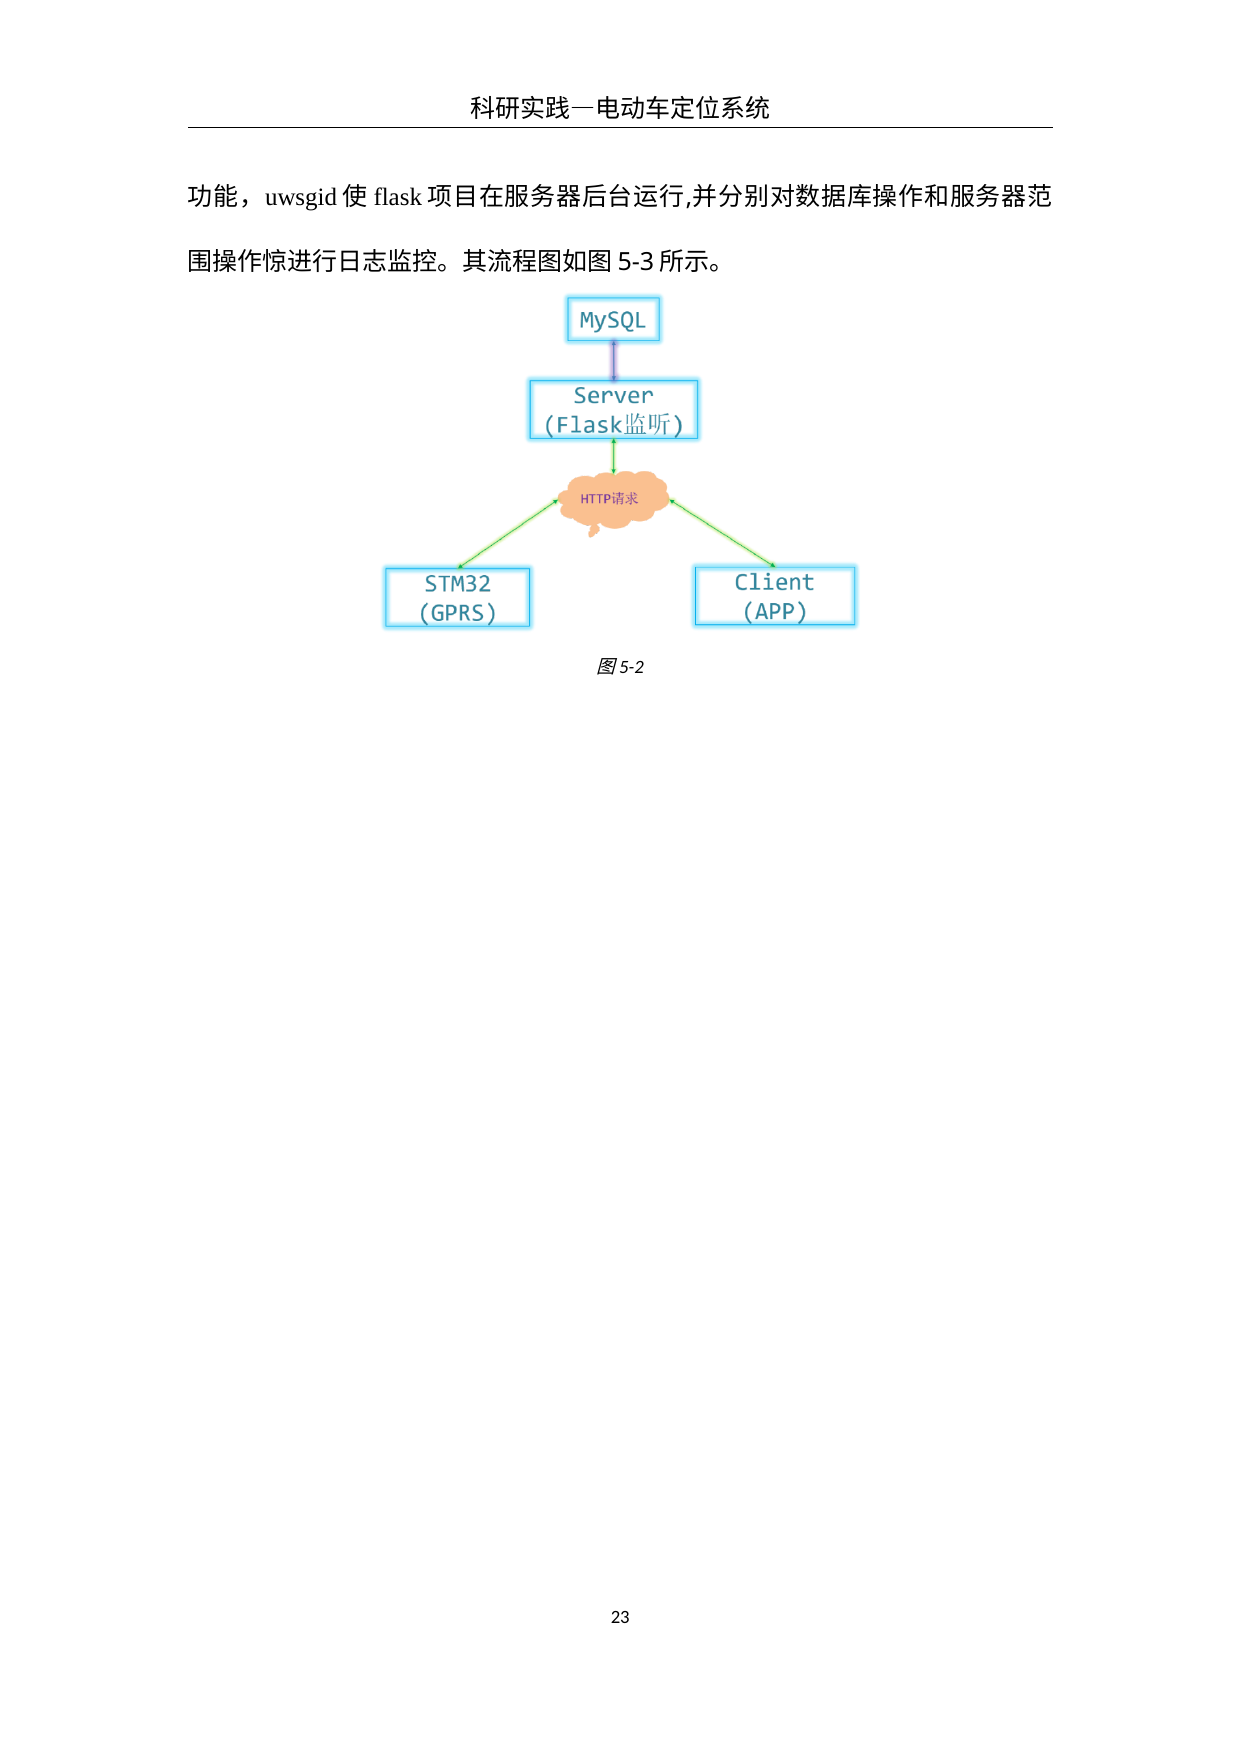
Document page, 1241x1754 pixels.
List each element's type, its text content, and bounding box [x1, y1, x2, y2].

picture [379, 292, 861, 641]
text 图5-2 [187, 649, 1053, 682]
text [187, 162, 1053, 292]
